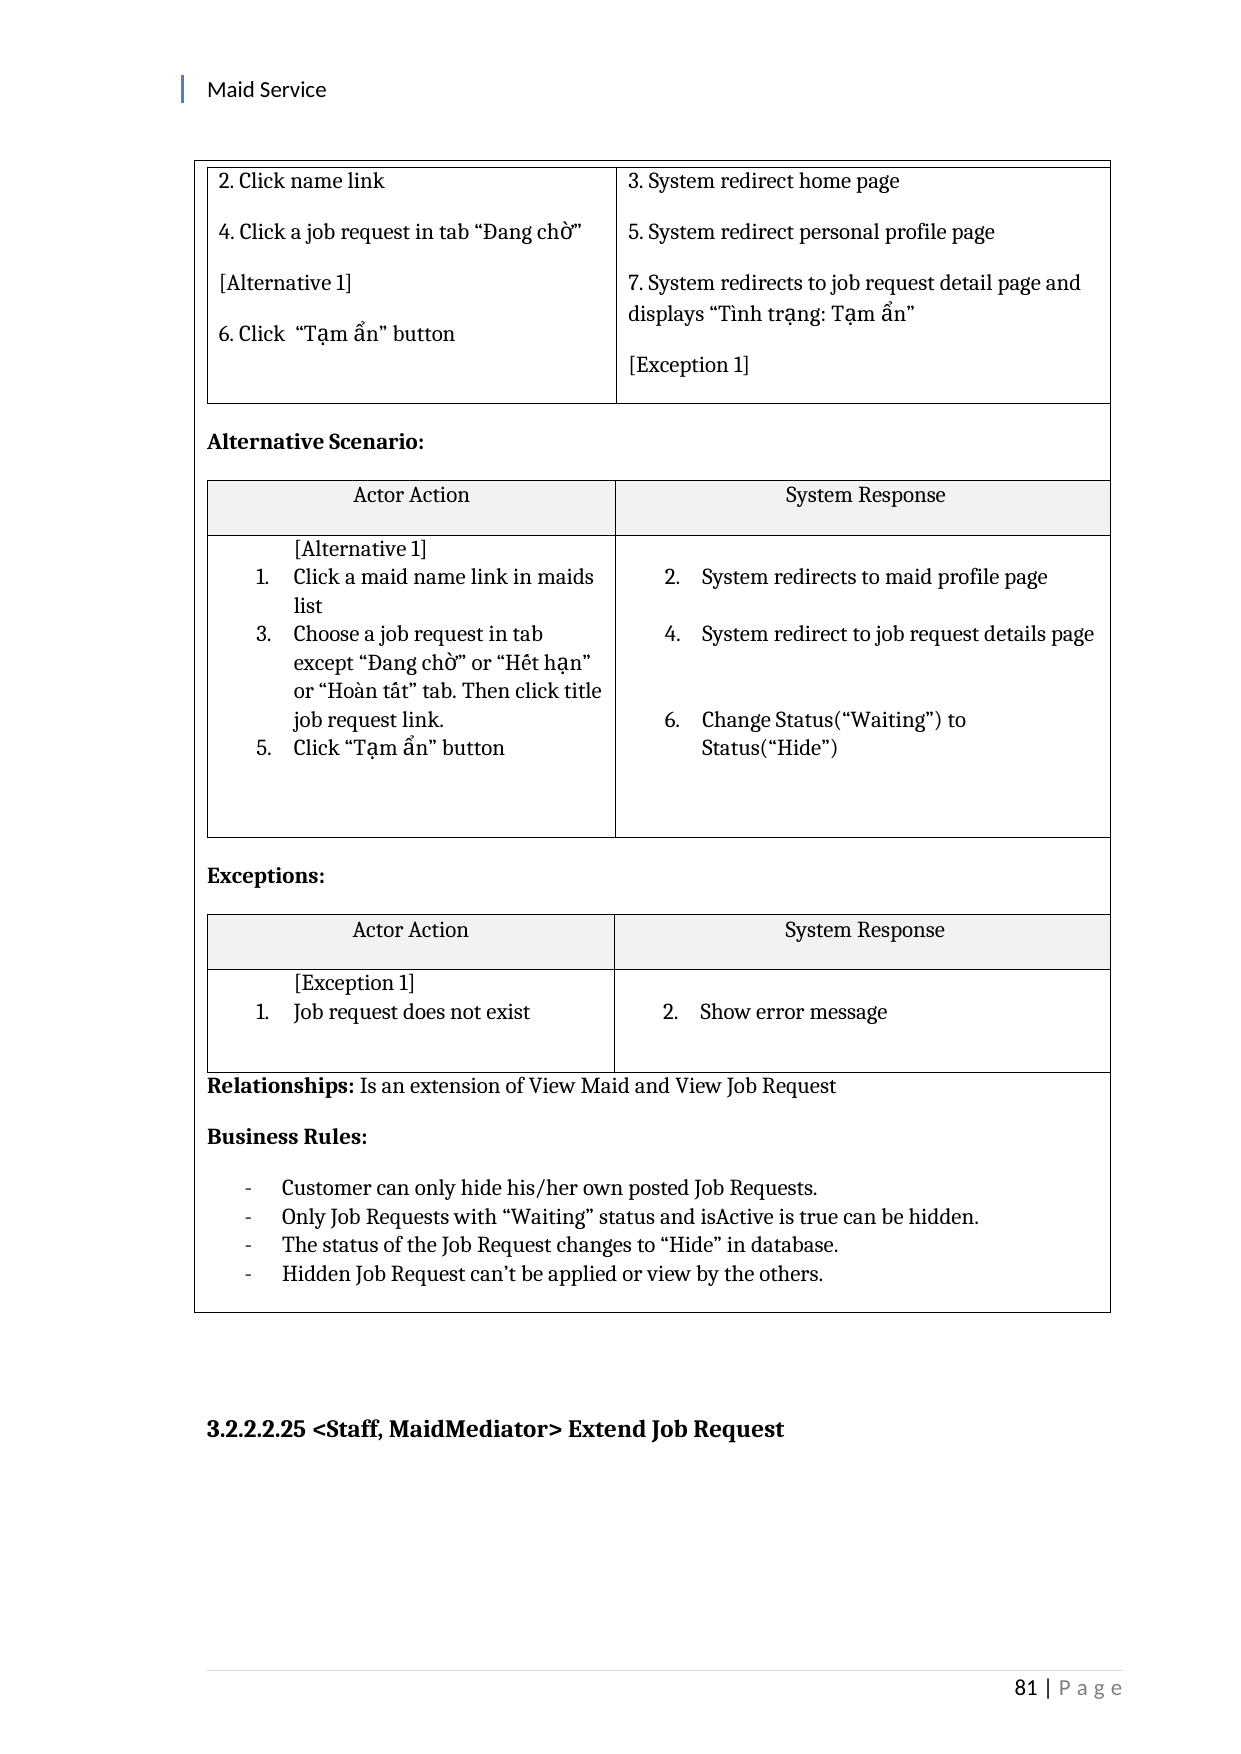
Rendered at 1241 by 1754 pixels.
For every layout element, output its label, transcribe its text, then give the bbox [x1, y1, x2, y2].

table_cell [195, 161, 1110, 1312]
subtitle <Staff, MaidMediator> Extend Job Request [207, 1415, 1122, 1443]
